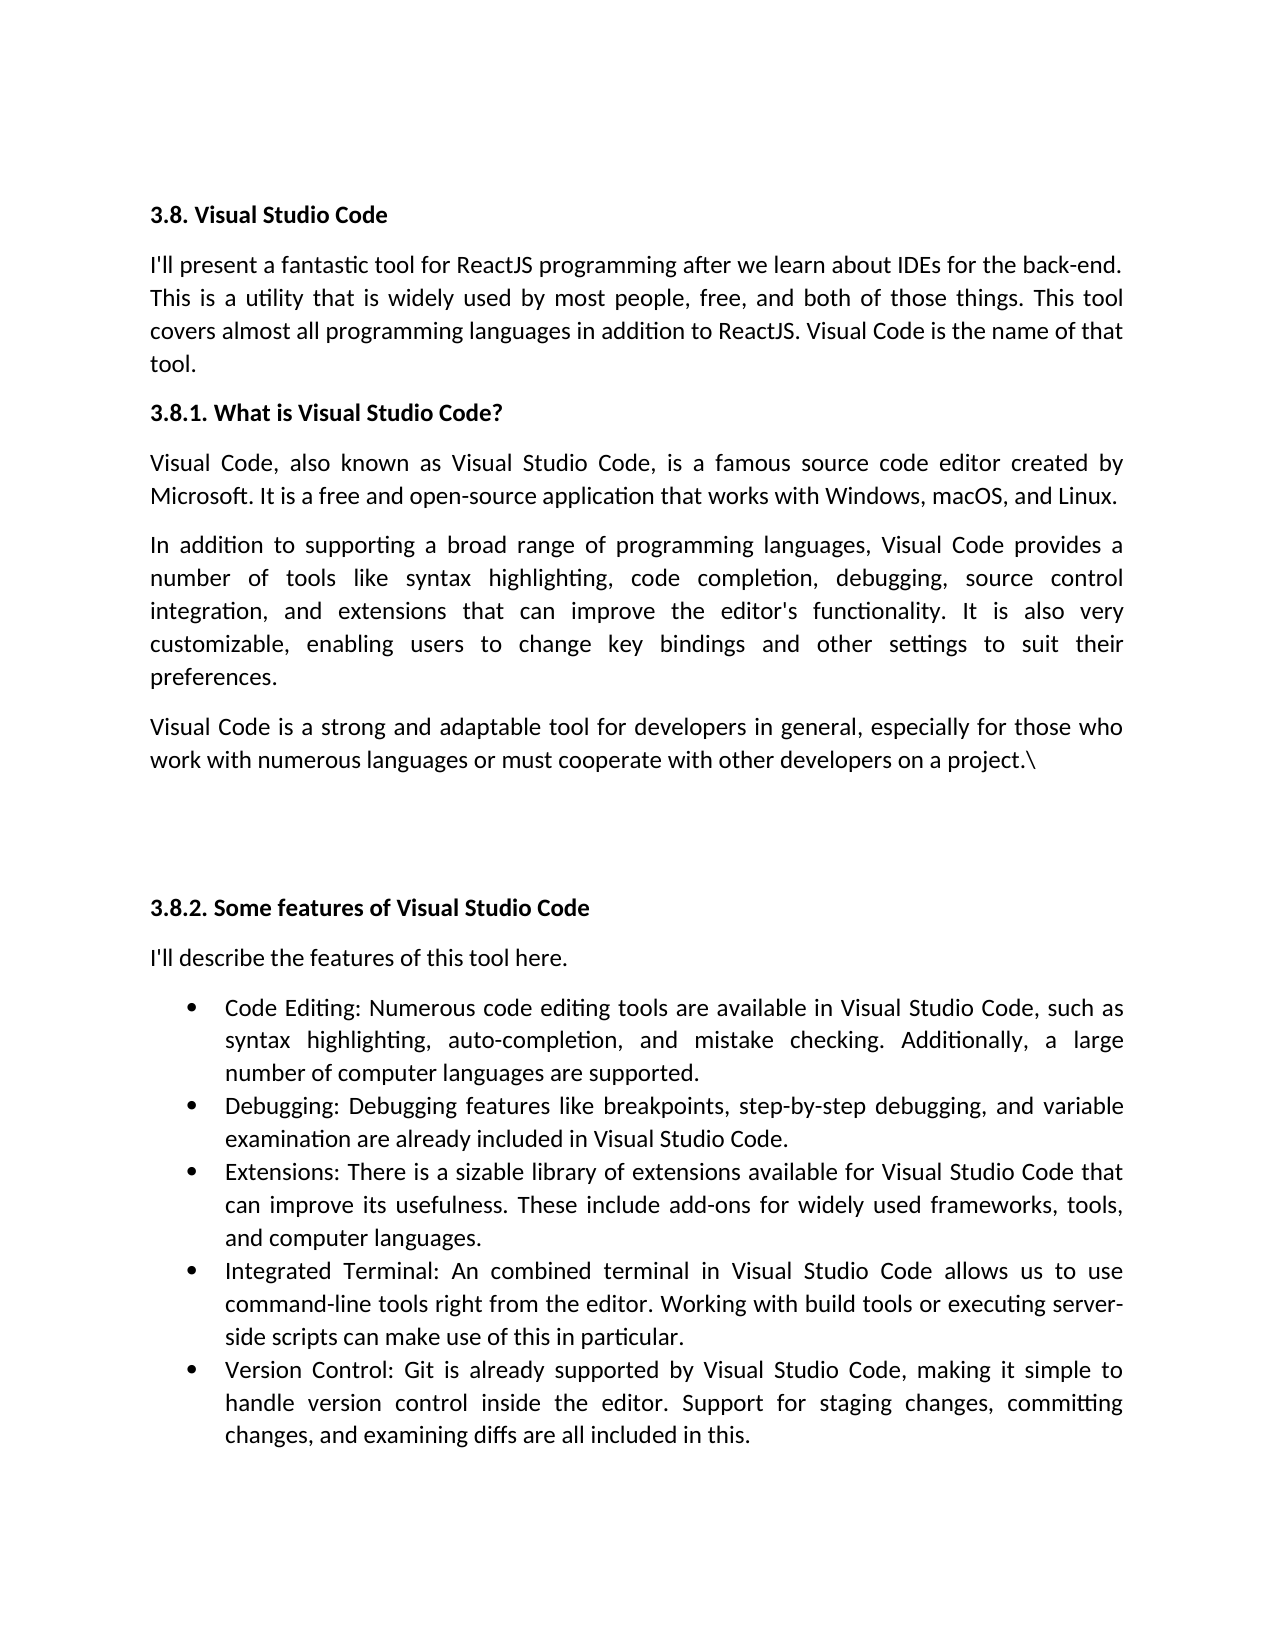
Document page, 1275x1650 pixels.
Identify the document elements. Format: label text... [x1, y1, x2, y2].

list Extensions: There is a sizable library of extensions available for Visual Studio Code that can improve its usefulness. These include add-ons for widely used frameworks, tools, and computer languages. [187, 1156, 1125, 1253]
text Visual Code is a strong and adaptable tool for developers in general, especially for those who work with numerous languages or must cooperate with other developers on a project.\ [150, 711, 1125, 774]
text 3.8. Visual Studio Code [150, 199, 1125, 230]
list Debugging: Debugging features like breakpoints, step-by-step debugging, and variable examination are already included in Visual Studio Code. [187, 1090, 1125, 1154]
text I'll present a fantastic tool for ReactJS programming after we learn about IDEs for the back-end. This is a utility that is widely used by most people, free, and both of those things. This tool covers almost all programming languages in addition to ReactJS. Visual Code is the name of that tool. [150, 249, 1125, 378]
text Visual Code, also known as Visual Studio Code, is a famous source code editor created by Microsoft. It is a free and open-source application that works with Windows, macOS, and Linux. [150, 447, 1125, 511]
text In addition to supporting a broad range of programming languages, Visual Code provides a number of tools like syntax highlighting, code completion, debugging, source control integration, and extensions that can improve the editor's functionality. It is also very customizable, enabling users to change key bindings and other settings to suit their preferences. [150, 529, 1125, 692]
list Version Control: Git is already supported by Visual Studio Code, making it simple to handle version control inside the editor. Support for staging changes, committing changes, and examining diffs are all included in this. [187, 1354, 1125, 1450]
list Code Editing: Numerous code editing tools are available in Visual Studio Code, such as syntax highlighting, auto-completion, and mistake checking. Additionally, a large number of computer languages are supported. [187, 992, 1125, 1088]
text 3.8.2. Some features of Visual Studio Code [150, 892, 1125, 923]
text I'll describe the features of this tool here. [150, 942, 1125, 973]
list Integrated Terminal: An combined terminal in Visual Studio Code allows us to use command-line tools right from the editor. Working with build tools or executing server-side scripts can make use of this in particular. [187, 1255, 1125, 1351]
text 3.8.1. What is Visual Studio Code? [150, 397, 1125, 428]
